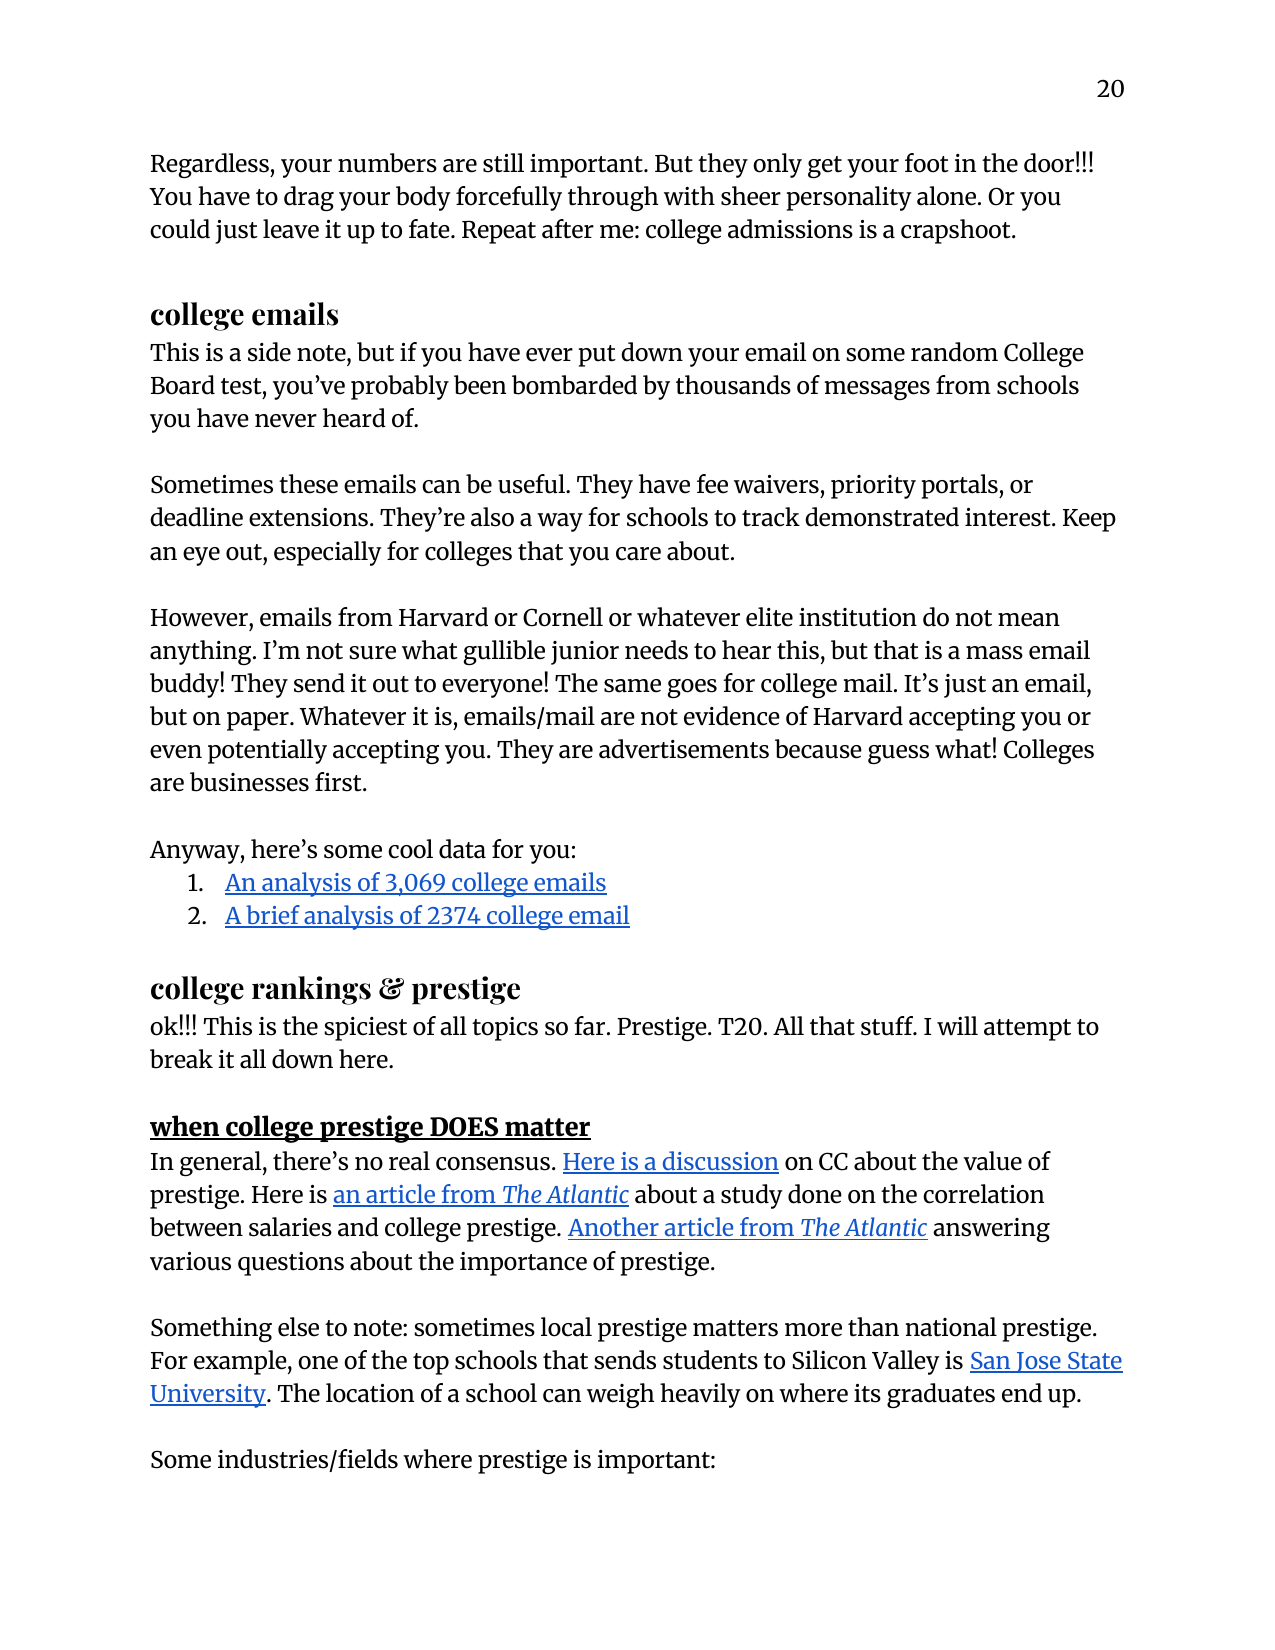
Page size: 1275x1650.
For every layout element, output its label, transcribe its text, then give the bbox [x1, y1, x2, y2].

subtitle college emails [150, 294, 1125, 333]
text Something else to note: sometimes local prestige matters more than national prestige. For example, one of the top schools that sends students to Silicon Valley is San Jose State University. The location of a school can weigh heavily on where its graduates end up. [150, 1314, 1125, 1409]
text Some industries/fields where prestige is important: [150, 1446, 1125, 1475]
list An analysis of 3,069 college emails [187, 868, 1125, 897]
subtitle college rankings & prestige [150, 968, 1125, 1007]
text This is a side note, but if you have ever put down your email on some random College Board test, you’ve probably been bombarded by thousands of messages from schools you have never heard of. [150, 338, 1125, 434]
text ok!!! This is the spiciest of all topics so far. Prestige. T20. All that stuff. I will attempt to break it all down here. [150, 1012, 1125, 1074]
subtitle when college prestige DOES matter [150, 1112, 1125, 1143]
text Regardless, your numbers are still important. But they only get your foot in the door!!! You have to drag your body forcefully through with sheer personality alone. Or you could just leave it up to fate. Repeat after me: college admissions is a crapshoot. [150, 150, 1125, 245]
text However, emails from Harvard or Cornell or whatever elite institution do not mean anything. I’m not sure what gullible junior needs to hear this, but that is a mass email buddy! They send it out to everyone! The same goes for college mail. It’s just an email, but on paper. Whatever it is, emails/mail are not evidence of Harvard accepting you or even potentially accepting you. They are advertisements because guess what! Colleges are businesses first. [150, 603, 1125, 798]
text Sometimes these emails can be useful. They have fee waivers, priority portals, or deadline extensions. They’re also a way for schools to track demonstrated interest. Keep an eye out, especially for colleges that you care about. [150, 471, 1125, 566]
list A brief analysis of 2374 college email [187, 902, 1125, 931]
text Anyway, here’s some cool data for you: [150, 835, 1125, 864]
text In general, there’s no real consensus. Here is a discussion on CC about the value of prestige. Here is an article from The Atlantic about a study done on the correlation between salaries and college prestige. Another article from The Atlantic answering various questions about the importance of prestige. [150, 1148, 1125, 1276]
